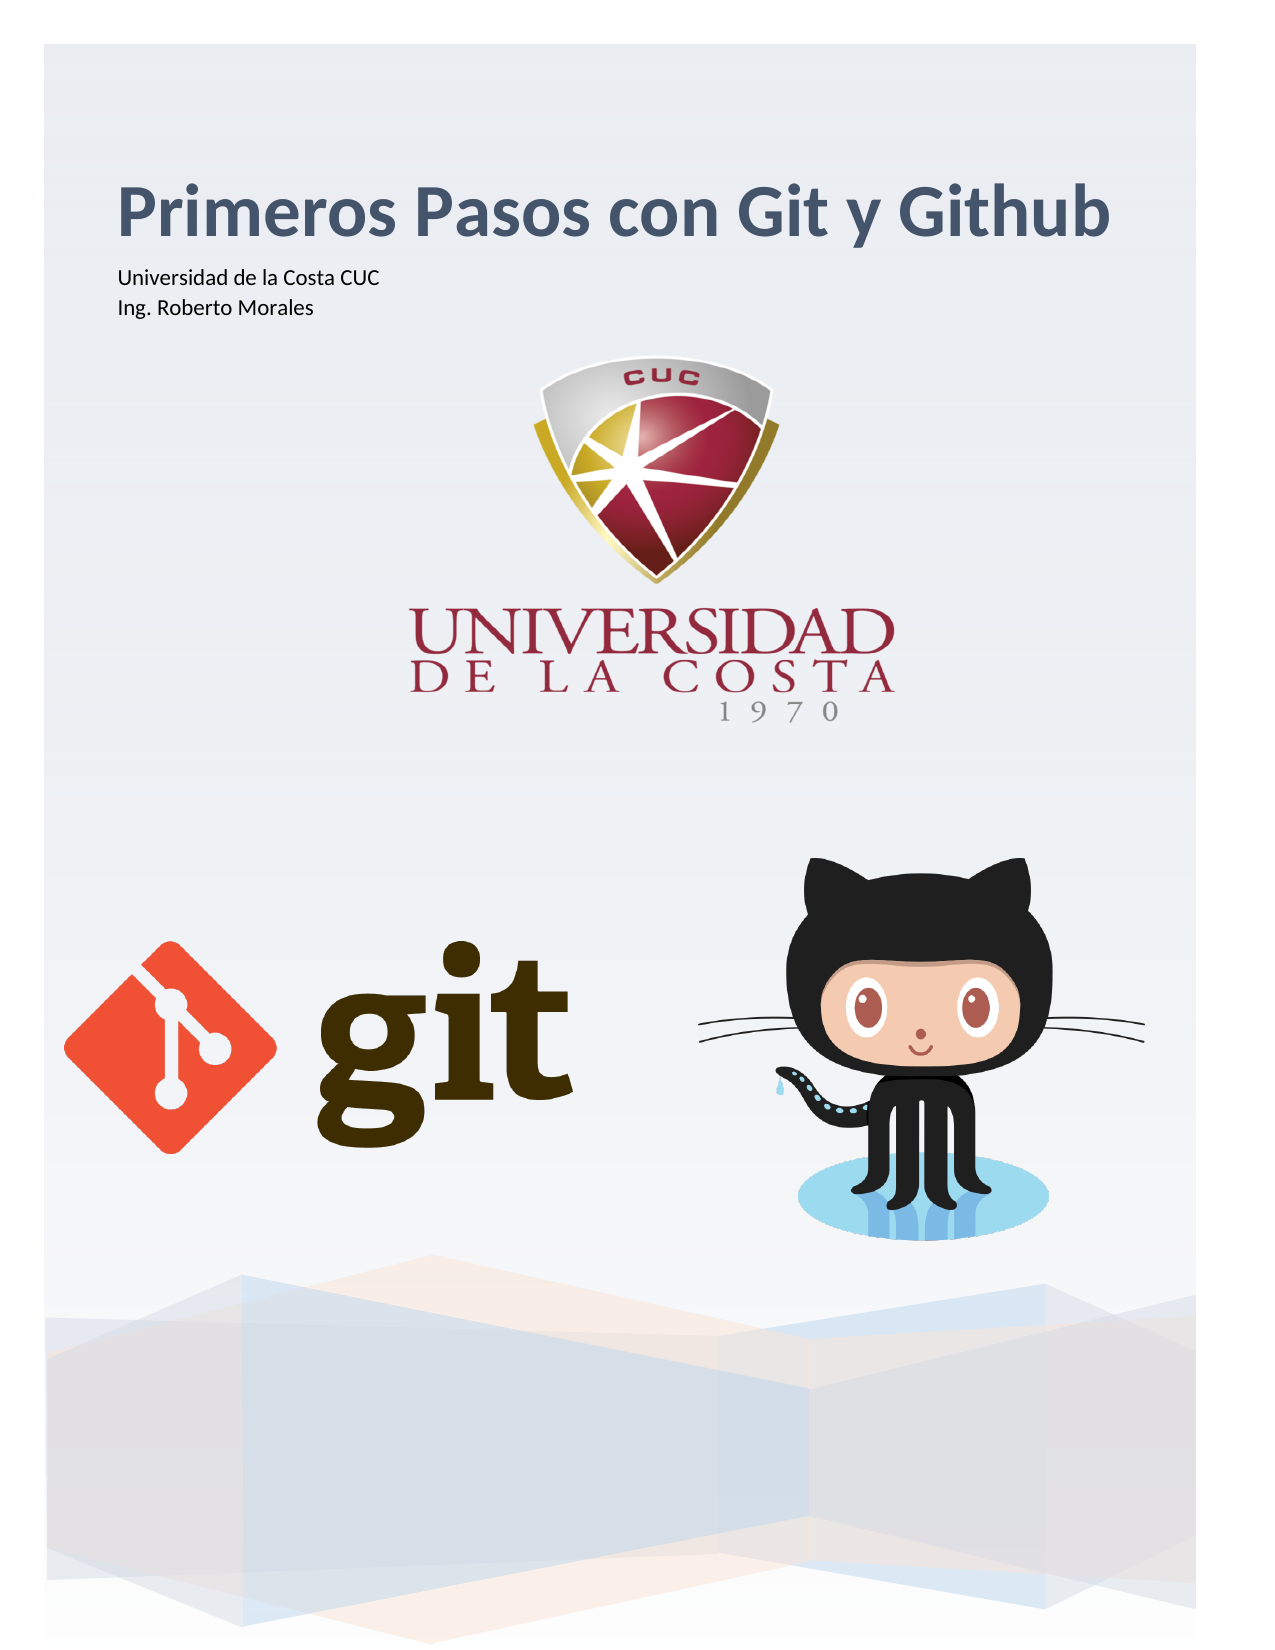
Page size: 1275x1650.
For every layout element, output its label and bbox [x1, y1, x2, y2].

picture [683, 850, 1161, 1248]
picture [402, 340, 903, 755]
picture [64, 941, 573, 1154]
